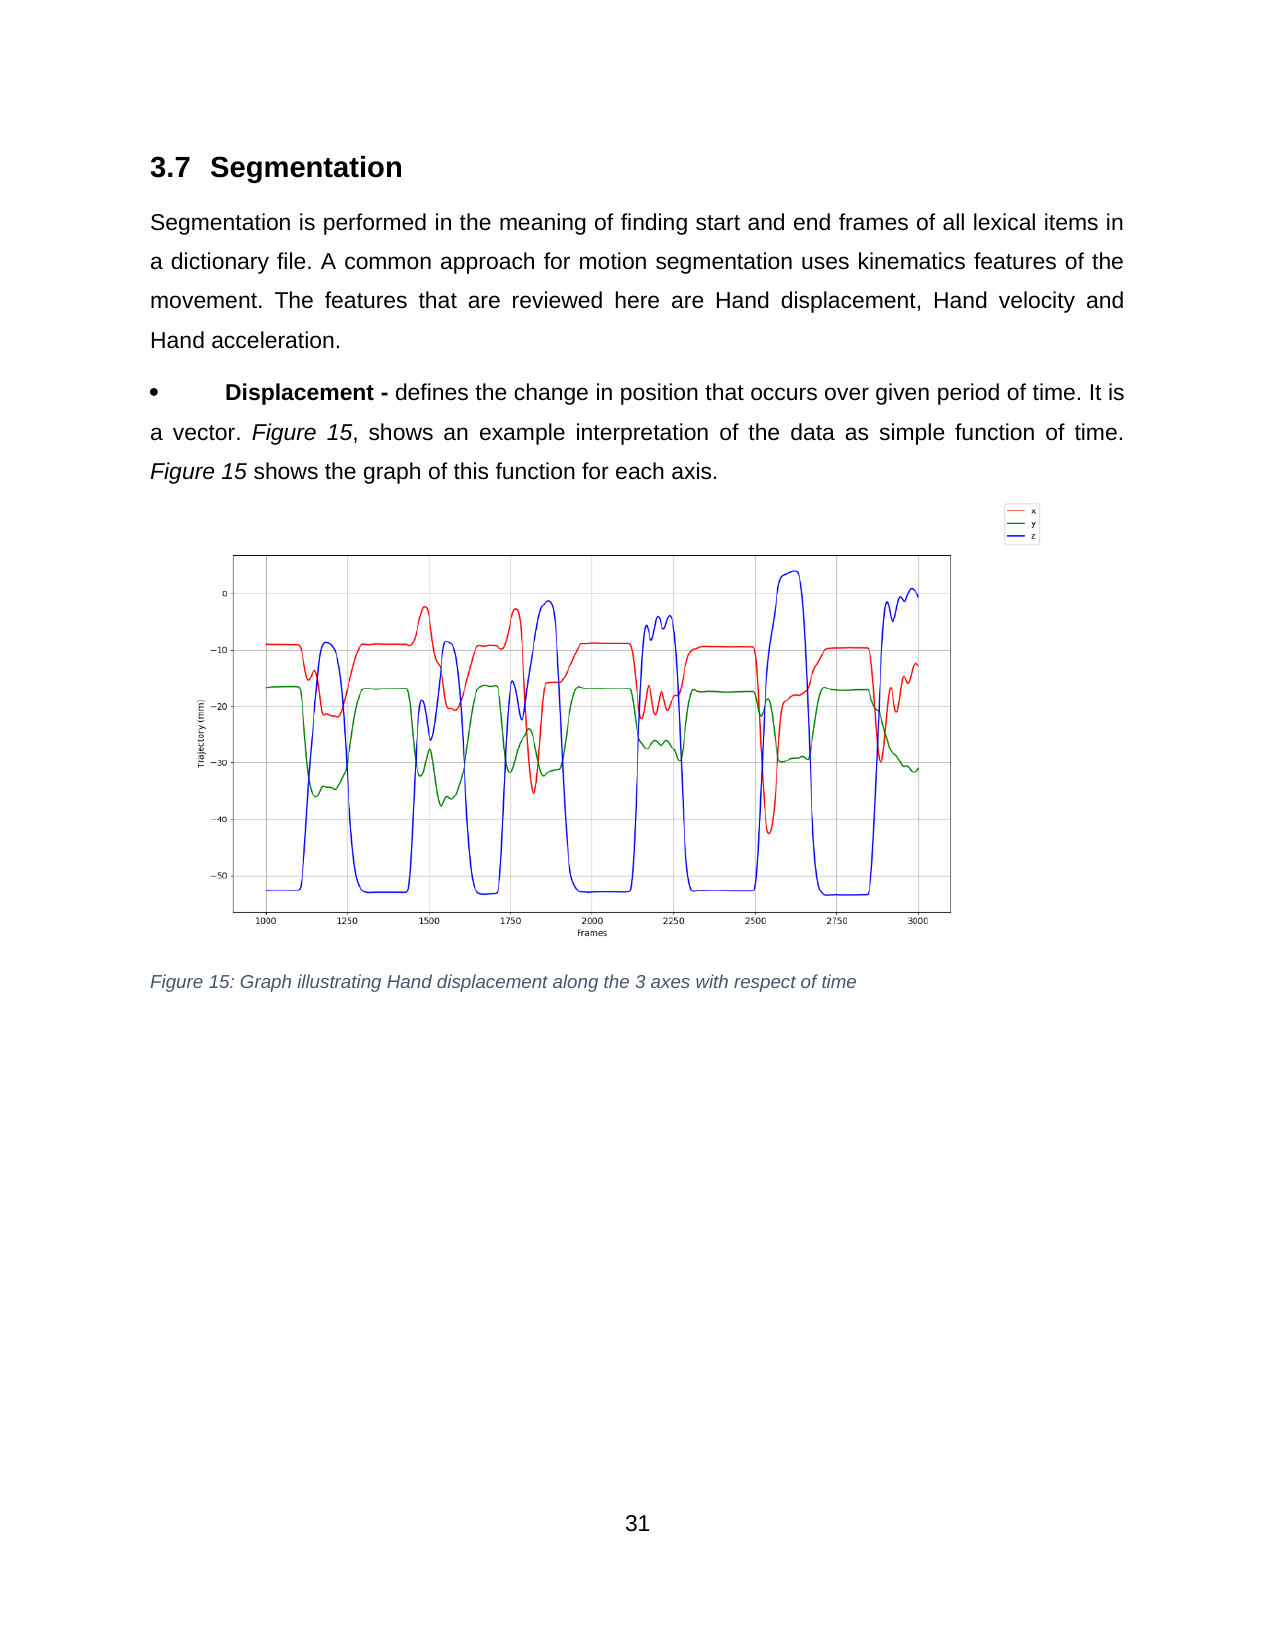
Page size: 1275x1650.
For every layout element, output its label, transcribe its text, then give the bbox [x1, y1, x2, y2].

subtitle Segmentation [150, 150, 1125, 183]
text Segmentation is performed in the meaning of finding start and end frames of all lexical items in a dictionary file. A common approach for motion segmentation uses kinematics features of the movement. The features that are reviewed here are Hand displacement, Hand velocity and Hand acceleration. [150, 208, 1125, 353]
picture [187, 499, 1043, 946]
list Displacement - defines the change in position that occurs over given period of time. It is a vector. Figure 15, shows an example interpretation of the data as simple function of time. Figure 15 shows the graph of this function for each axis. [150, 379, 1125, 484]
